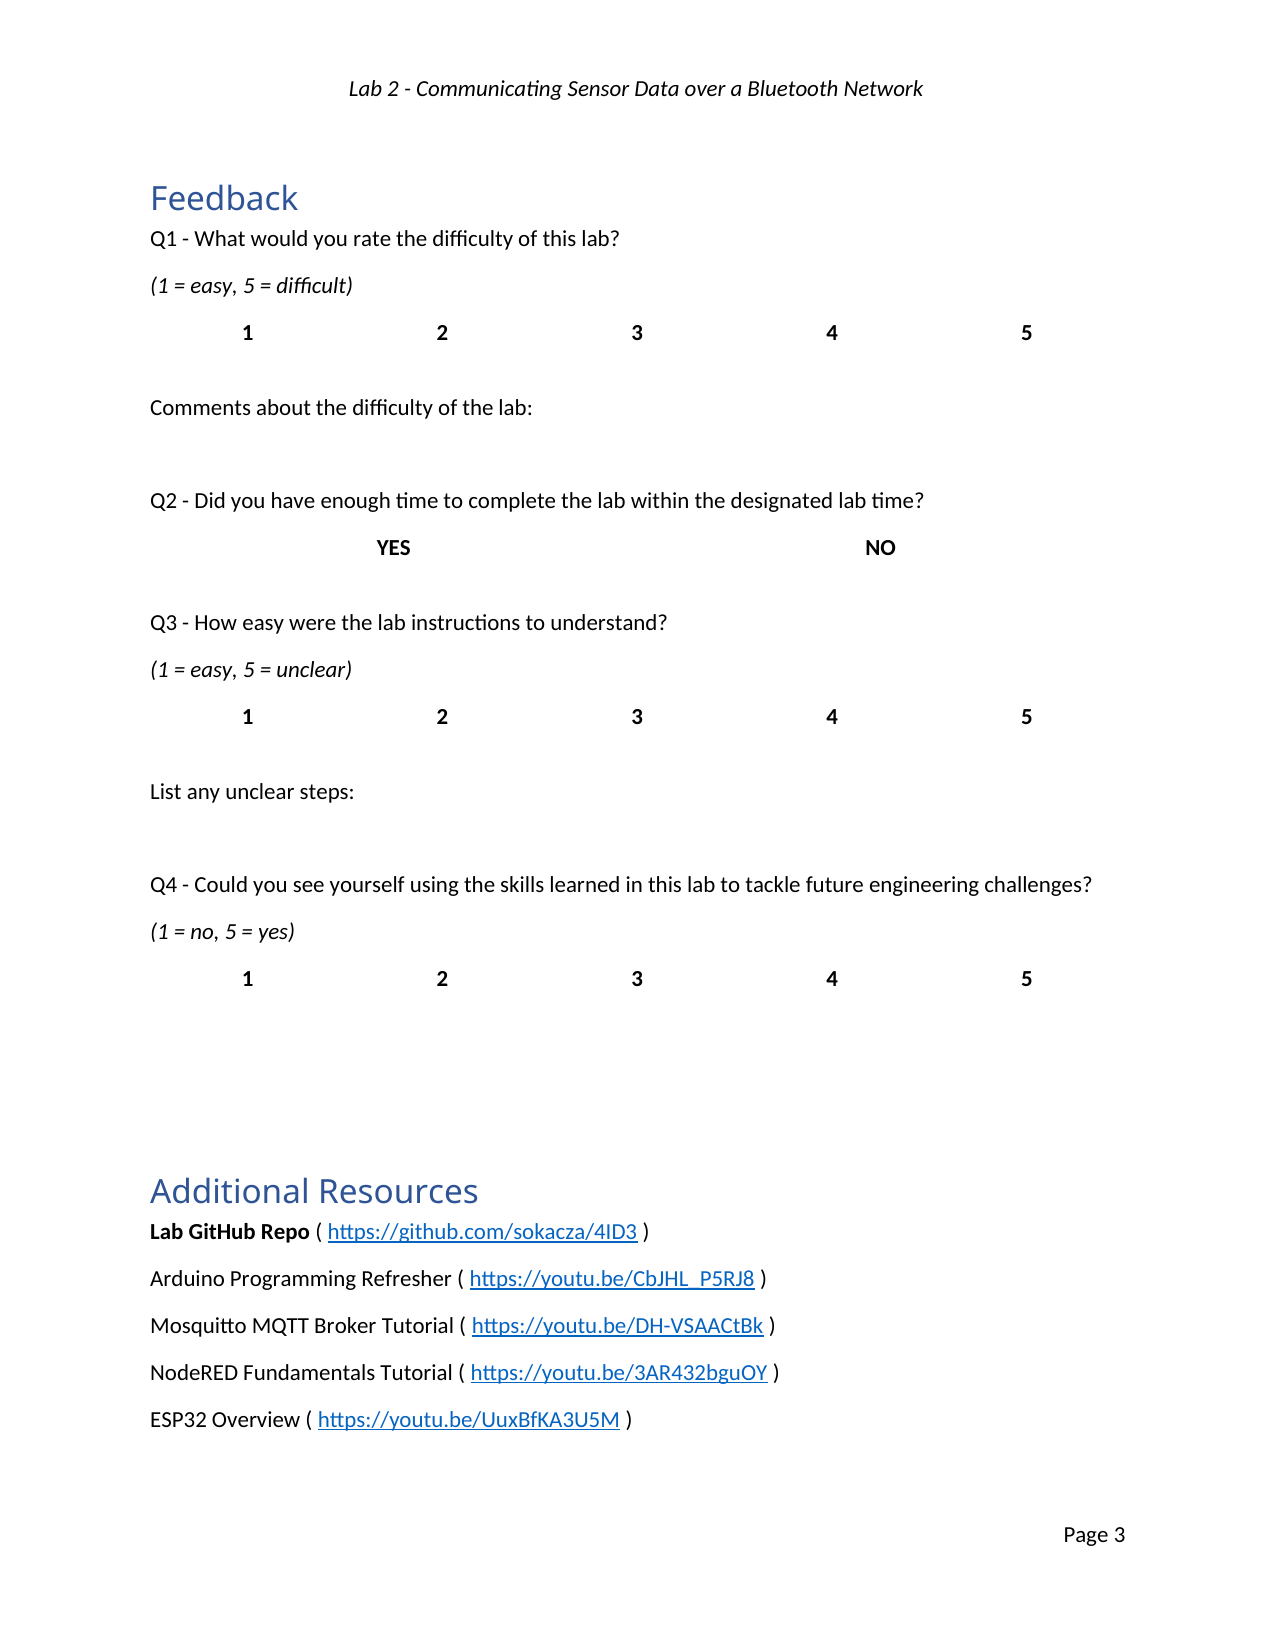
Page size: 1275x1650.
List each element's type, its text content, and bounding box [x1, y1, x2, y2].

table_header 3 [540, 964, 734, 992]
text ESP32 Overview ( https://youtu.be/UuxBfKA3U5M ) [150, 1405, 1125, 1433]
text Comments about the difficulty of the lab: [150, 393, 1125, 421]
table_header NO [637, 533, 1124, 561]
text (1 = easy, 5 = difficult) [150, 271, 1125, 299]
table_header 5 [929, 964, 1124, 992]
text Q4 - Could you see yourself using the skills learned in this lab to tackle future engineering challenges? [150, 871, 1125, 898]
text Q1 - What would you rate the difficulty of this lab? [150, 224, 1125, 252]
subtitle Additional Resources [150, 1168, 1125, 1214]
text Mosquitto MQTT Broker Tutorial ( https://youtu.be/DH-VSAACtBk ) [150, 1311, 1125, 1339]
table_header 2 [345, 964, 539, 992]
table_header 3 [540, 702, 734, 730]
table_header YES [150, 533, 637, 561]
table_header 4 [734, 318, 929, 346]
table_header 3 [540, 318, 734, 346]
text Arduino Programming Refresher ( https://youtu.be/CbJHL_P5RJ8 ) [150, 1264, 1125, 1292]
table_header 1 [150, 964, 345, 992]
text Q2 - Did you have enough time to complete the lab within the designated lab time? [150, 486, 1125, 514]
table_header 1 [150, 318, 345, 346]
text List any unclear steps: [150, 777, 1125, 805]
table_header 2 [345, 702, 539, 730]
table_header 1 [150, 702, 345, 730]
table_header 5 [929, 702, 1124, 730]
text (1 = no, 5 = yes) [150, 917, 1125, 945]
table_header 5 [929, 318, 1124, 346]
text NodeRED Fundamentals Tutorial ( https://youtu.be/3AR432bguOY ) [150, 1358, 1125, 1386]
text Lab GitHub Repo ( https://github.com/sokacza/4ID3 ) [150, 1217, 1125, 1245]
subtitle Feedback [150, 175, 1125, 220]
text (1 = easy, 5 = unclear) [150, 655, 1125, 683]
text Q3 - How easy were the lab instructions to understand? [150, 608, 1125, 636]
table_header 4 [734, 702, 929, 730]
table_header 2 [345, 318, 539, 346]
table_header 4 [734, 964, 929, 992]
